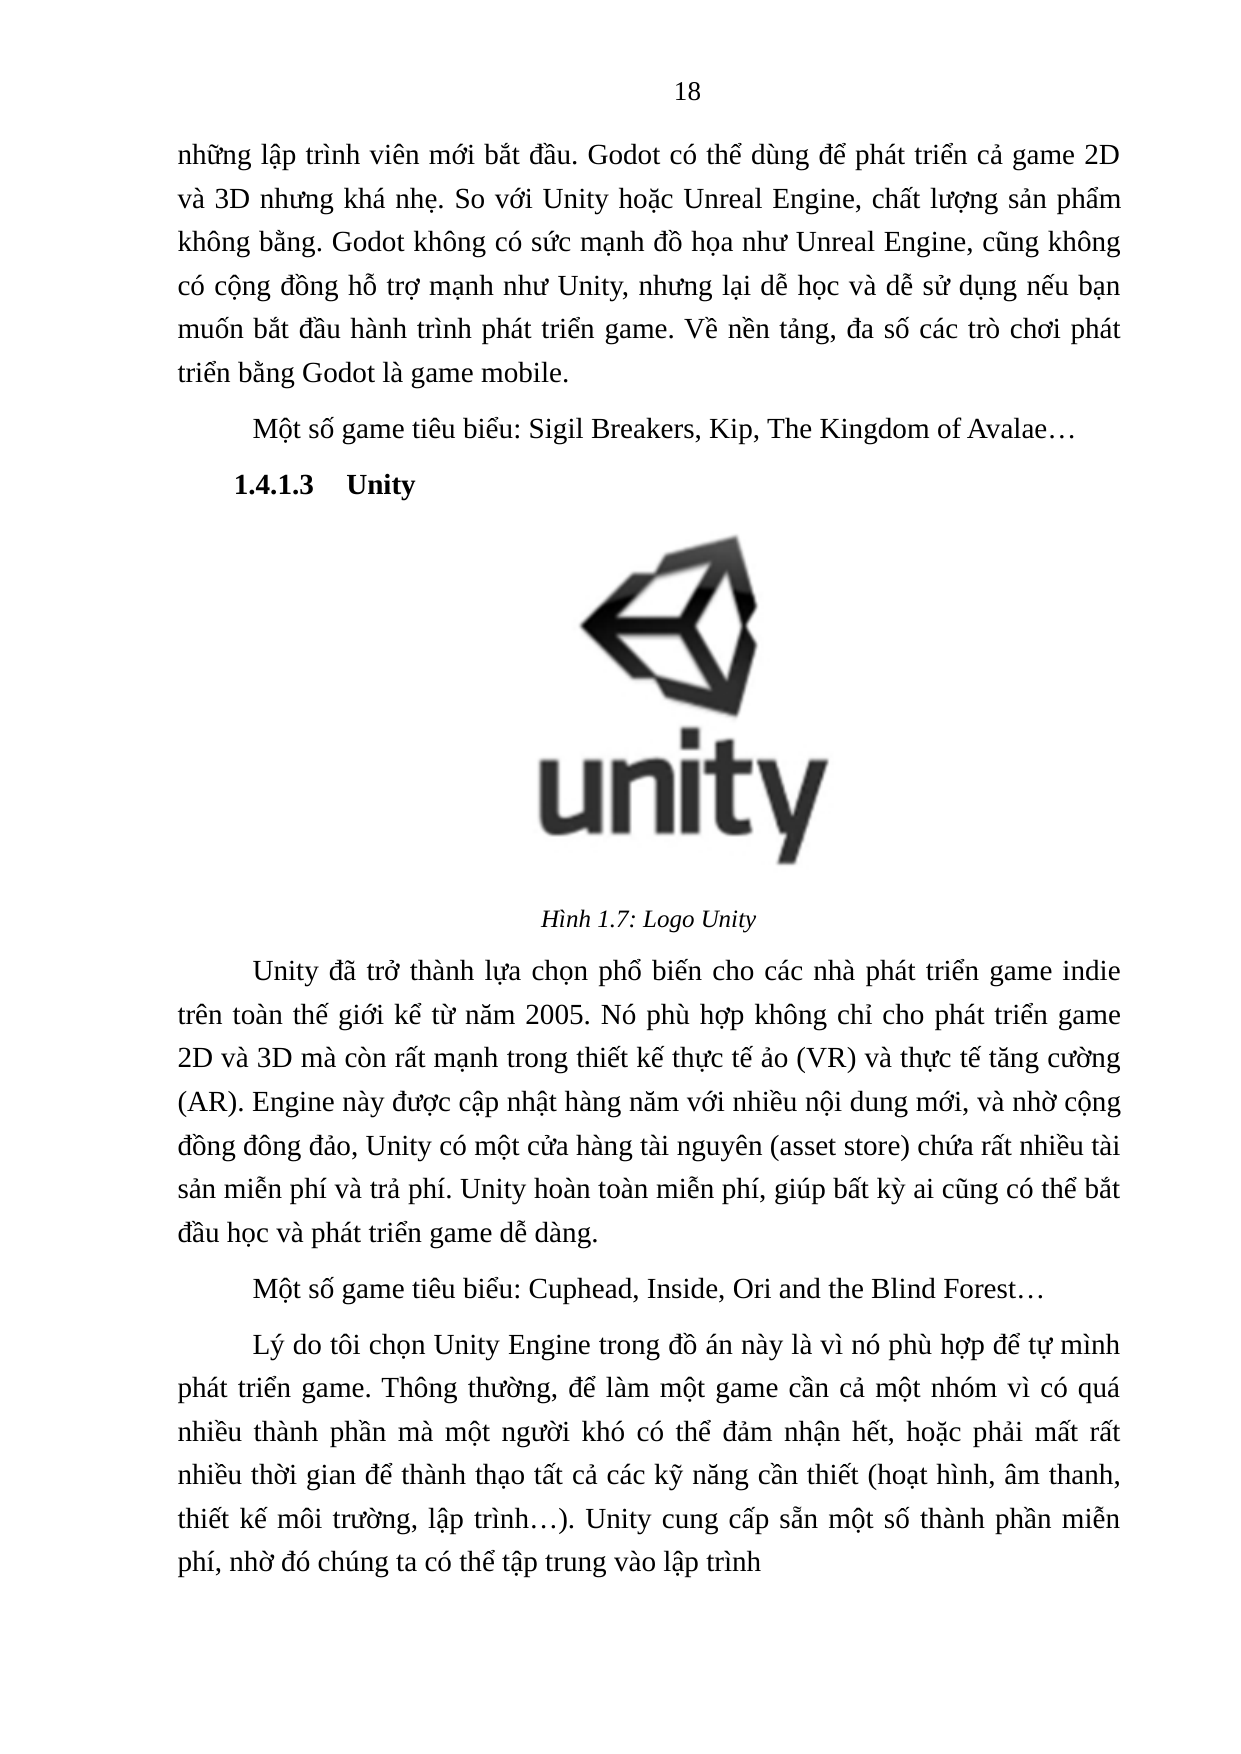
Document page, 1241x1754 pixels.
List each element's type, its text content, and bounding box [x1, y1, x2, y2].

text Một số game tiêu biểu: Cuphead, Inside, Ori and the Blind Forest… [177, 1271, 1122, 1304]
text Unity đã trở thành lựa chọn phổ biến cho các nhà phát triển game indie trên toàn thế giới kể từ năm 2005. Nó phù hợp không chỉ cho phát triển game 2D và 3D mà còn rất mạnh trong thiết kế thực tế ảo (VR) và thực tế tăng cường (AR). Engine này được cập nhật hàng năm với nhiều nội dung mới, và nhờ cộng đồng đông đảo, Unity có một cửa hàng tài nguyên (asset store) chứa rất nhiều tài sản miễn phí và trả phí. Unity hoàn toàn miễn phí, giúp bất kỳ ai cũng có thể bắt đầu học và phát triển game dễ dàng. [177, 953, 1122, 1248]
text Lý do tôi chọn Unity Engine trong đồ án này là vì nó phù hợp để tự mình phát triển game. Thông thường, để làm một game cần cả một nhóm vì có quá nhiều thành phần mà một người khó có thể đảm nhận hết, hoặc phải mất rất nhiều thời gian để thành thạo tất cả các kỹ năng cần thiết (hoạt hình, âm thanh, thiết kế môi trường, lập trình…). Unity cung cấp sẵn một số thành phần miễn phí, nhờ đó chúng ta có thể tập trung vào lập trình [177, 1327, 1122, 1578]
subtitle Unity [233, 467, 1122, 501]
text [177, 137, 1122, 388]
picture [477, 523, 882, 882]
text Một số game tiêu biểu: Sigil Breakers, Kip, The Kingdom of Avalae… [177, 411, 1122, 444]
